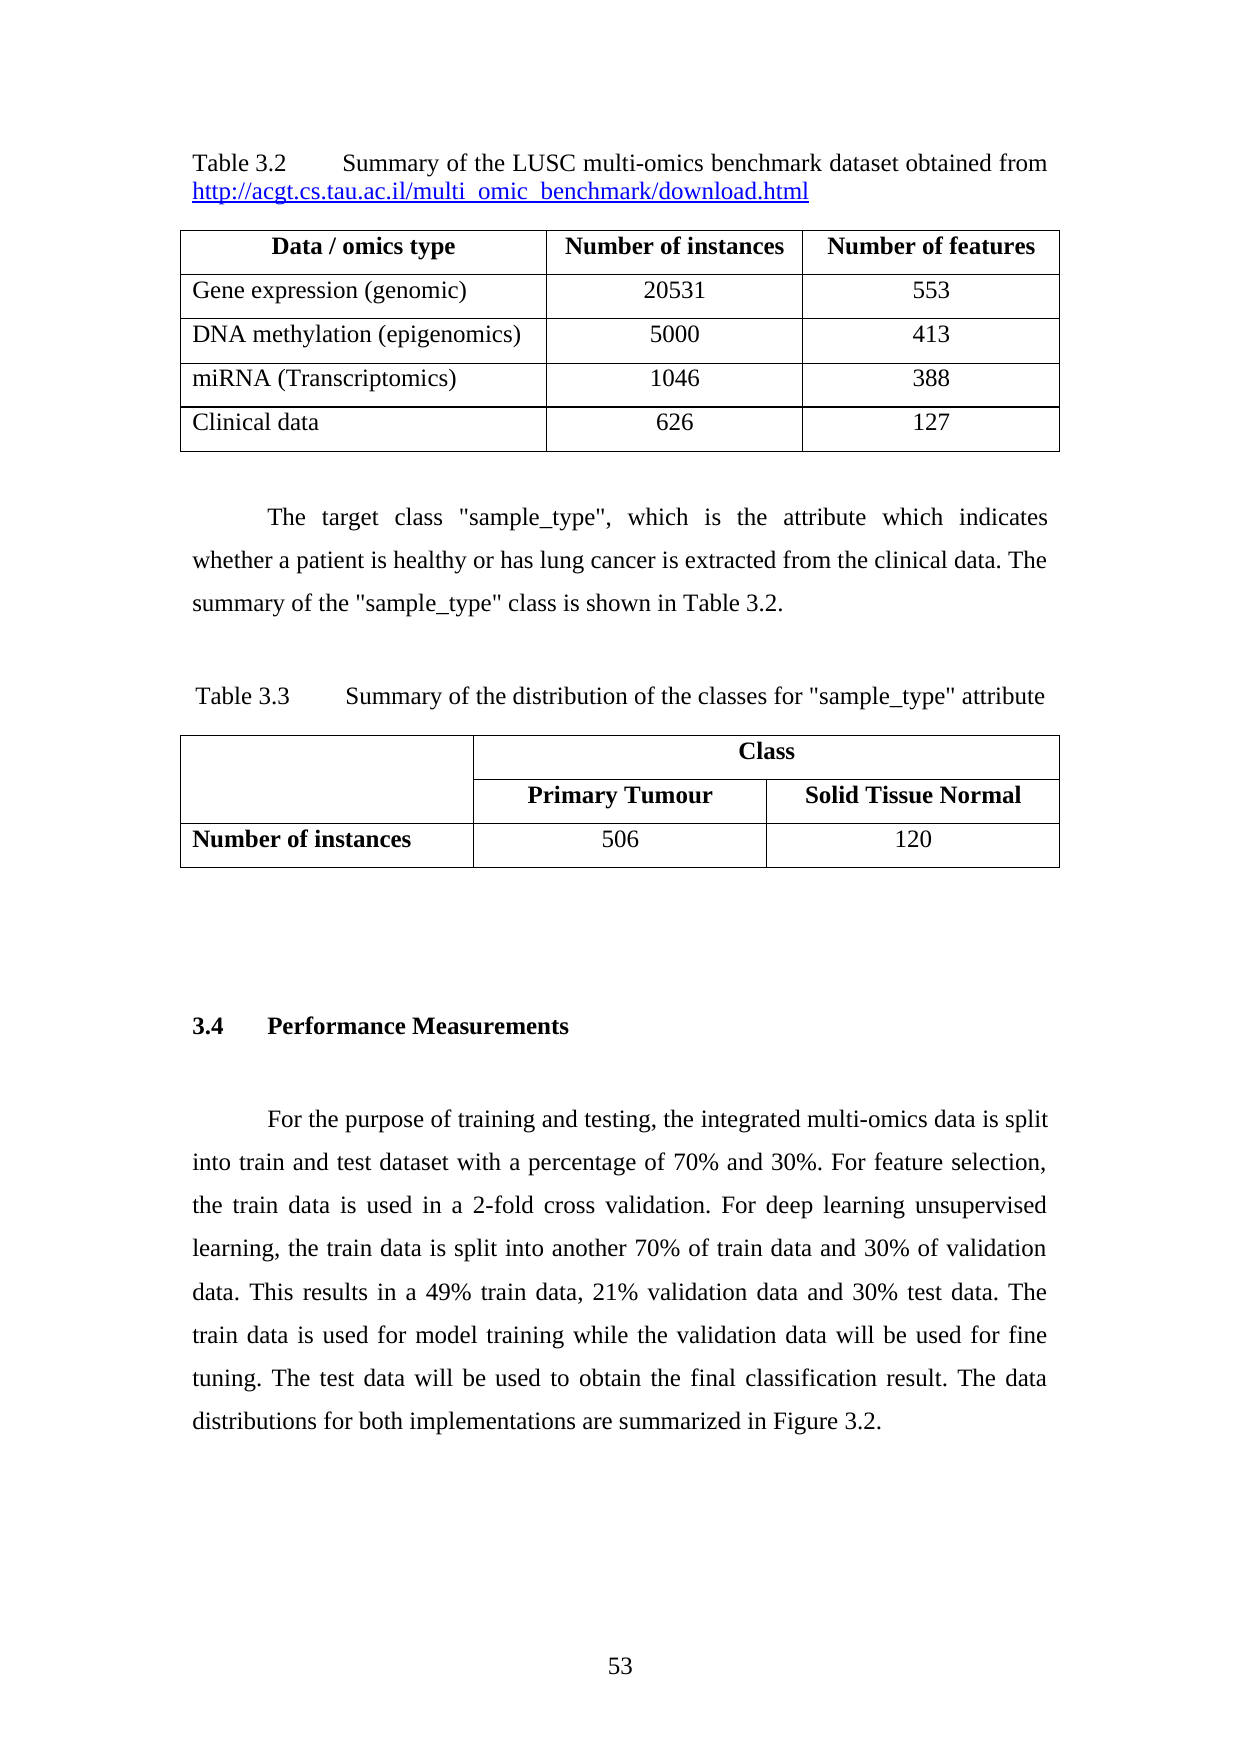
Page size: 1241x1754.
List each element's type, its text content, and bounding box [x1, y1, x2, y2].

table_cell 127 [803, 408, 1059, 451]
table_cell Number of instances [181, 824, 473, 867]
text For the purpose of training and testing, the integrated multi-omics data is split into train and test dataset with a percentage of 70% and 30%. For feature selection, the train data is used in a 2-fold cross validation. For deep learning unsupervised learning, the train data is split into another 70% of train data and 30% of validation data. This results in a 49% train data, 21% validation data and 30% test data. The train data is used for model training while the validation data will be used for fine tuning. The test data will be used to obtain the final classification result. The data distributions for both implementations are summarized in Figure 3.2. [192, 1104, 1048, 1435]
table_cell 626 [547, 408, 802, 451]
table_header Data / omics type [181, 231, 546, 274]
table_header Class [474, 736, 1059, 779]
table_cell 1046 [547, 364, 802, 406]
table_header Number of instances [547, 231, 802, 274]
text The target class "sample_type", which is the attribute which indicates whether a patient is healthy or has lung cancer is extracted from the clinical data. The summary of the "sample_type" class is shown in Table 3.2. [192, 502, 1048, 617]
table_cell 553 [803, 275, 1059, 318]
table_cell Clinical data [181, 408, 546, 451]
table_cell Gene expression (genomic) [181, 275, 546, 318]
subtitle Performance Measurements [192, 1011, 1048, 1040]
table_cell 413 [803, 319, 1059, 362]
table_header [181, 736, 473, 823]
table_cell 388 [803, 364, 1059, 406]
table_cell 506 [474, 824, 766, 867]
table_cell Solid Tissue Normal [767, 780, 1059, 823]
table_cell miRNA (Transcriptomics) [181, 364, 546, 406]
table_cell 120 [767, 824, 1059, 867]
table_cell 5000 [547, 319, 802, 362]
table_cell Primary Tumour [474, 780, 766, 823]
table_cell 20531 [547, 275, 802, 318]
table_cell DNA methylation (epigenomics) [181, 319, 546, 362]
table_header Number of features [803, 231, 1059, 274]
